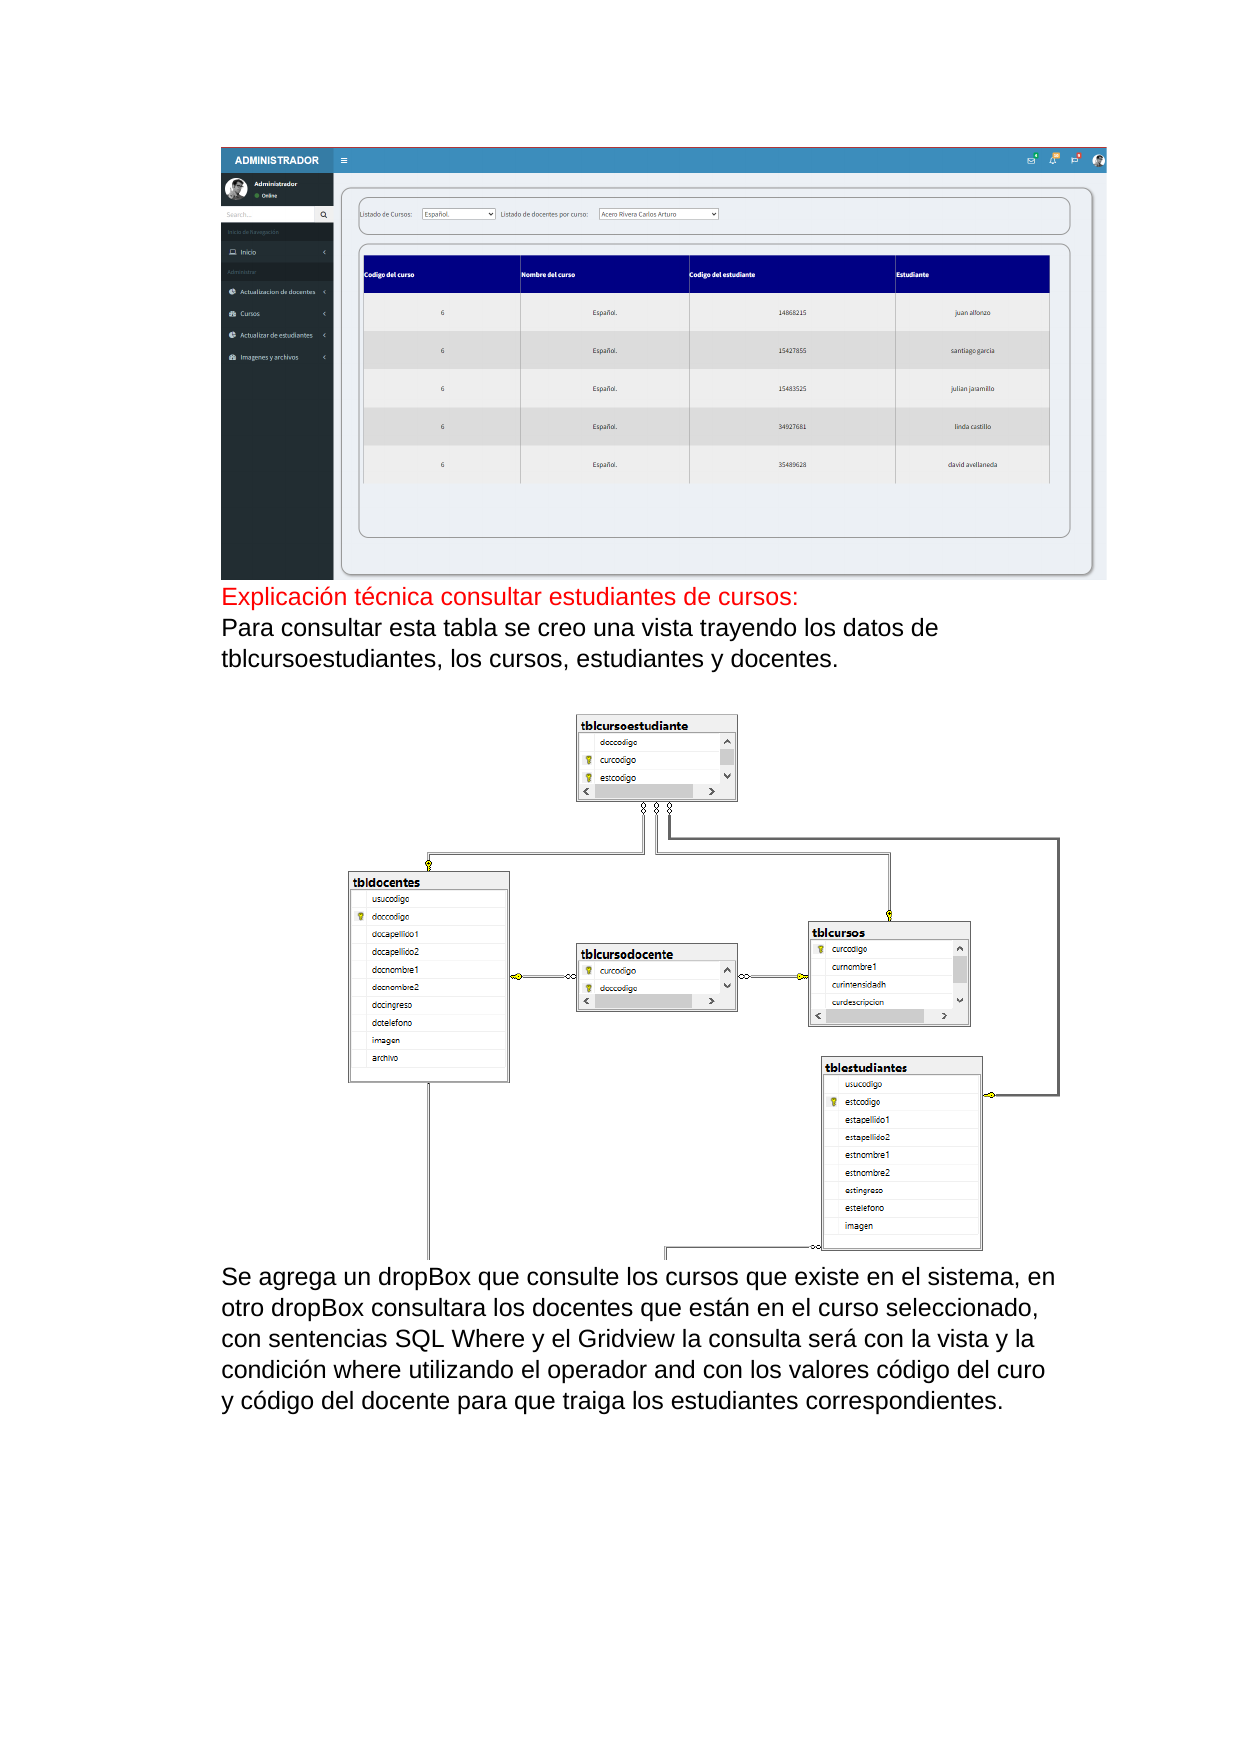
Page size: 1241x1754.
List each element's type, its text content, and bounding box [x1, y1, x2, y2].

picture [221, 674, 1107, 1260]
list Para consultar esta tabla se creo una vista trayendo los datos de tblcursoestudiantes, los cursos, estudiantes y docentes. [221, 613, 1063, 672]
picture [221, 147, 1107, 580]
list Explicación técnica consultar estudiantes de cursos: [221, 582, 1063, 610]
list Se agrega un dropBox que consulte los cursos que existe en el sistema, en otro dropBox consultara los docentes que están en el curso seleccionado, con sentencias SQL Where y el Gridview la consulta será con la vista y la condición where utilizando el operador and con los valores código del curo y código del docente para que traiga los estudiantes correspondientes. [221, 1262, 1063, 1414]
